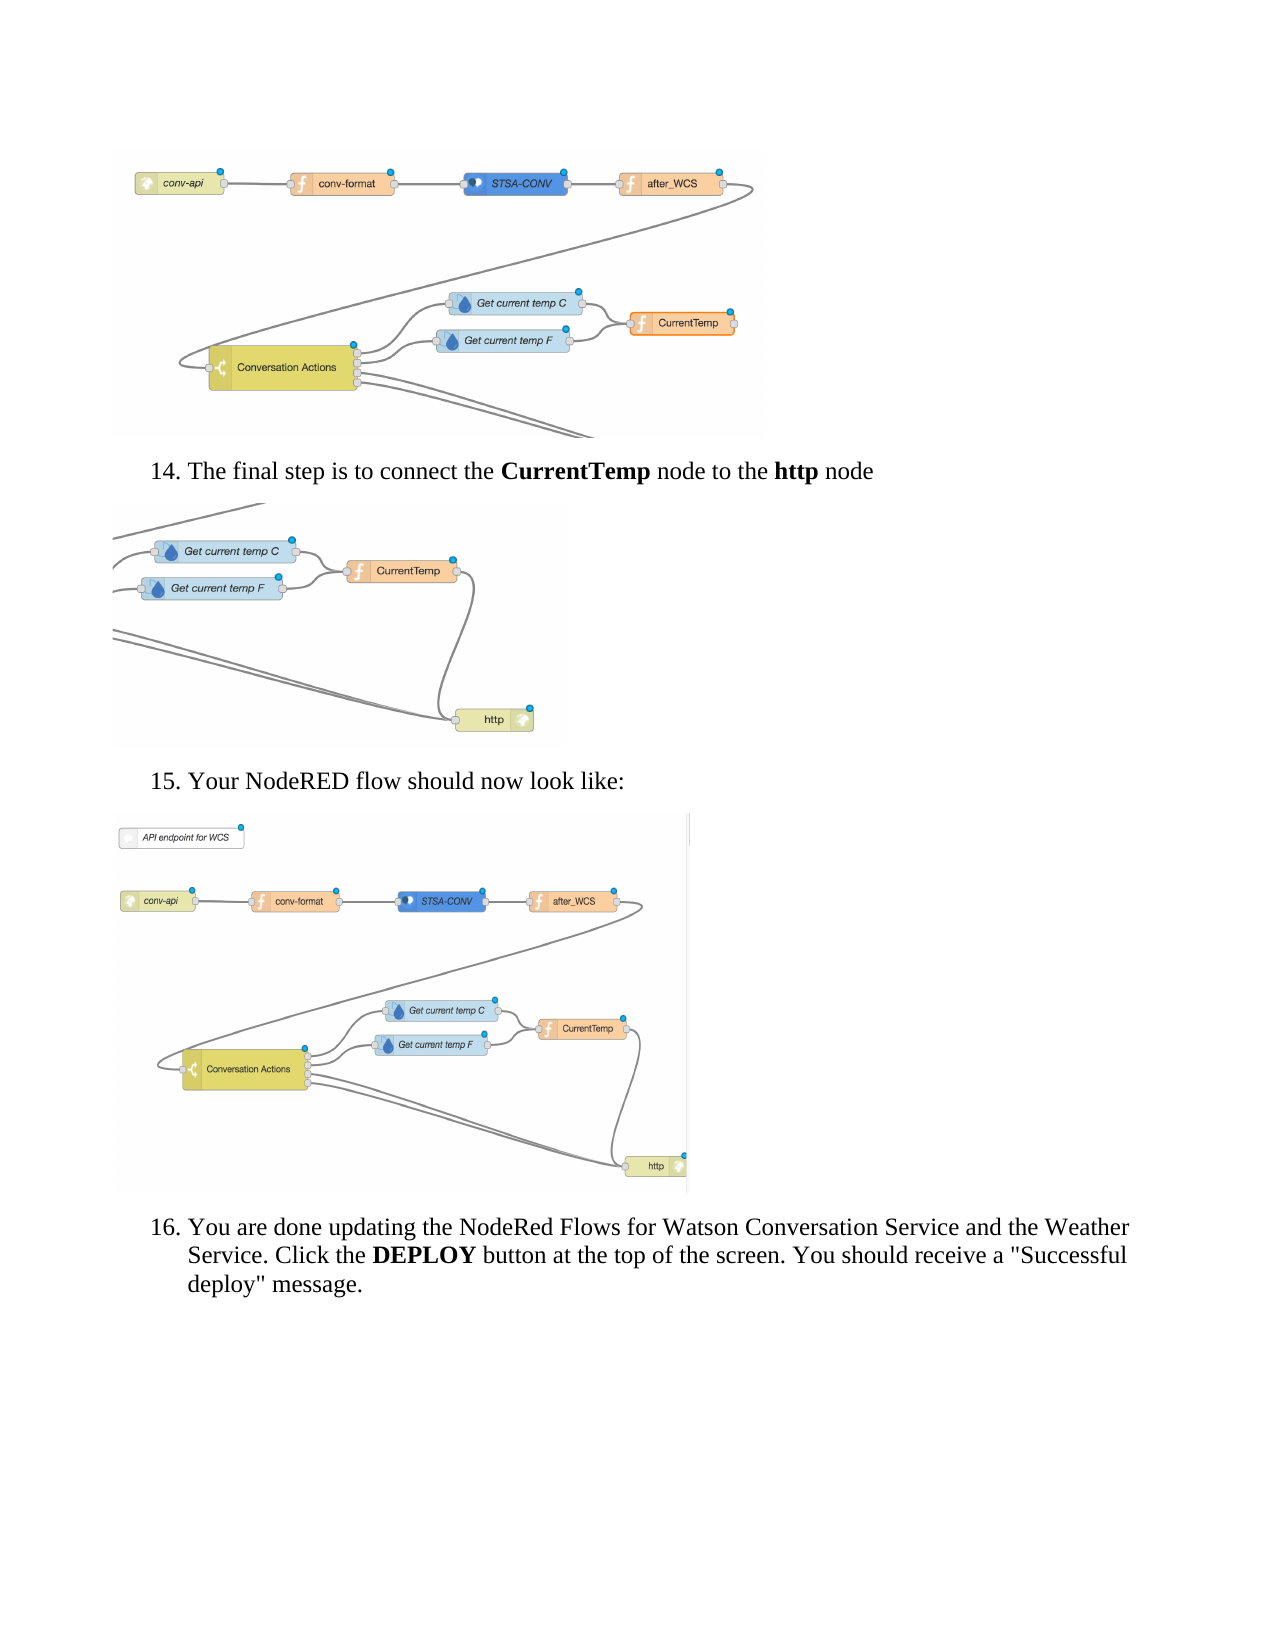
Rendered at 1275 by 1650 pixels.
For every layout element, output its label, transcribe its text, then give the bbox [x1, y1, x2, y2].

picture [112, 150, 765, 438]
list The final step is to connect the CurrentTemp node to the http node [150, 456, 1162, 485]
list You are done updating the NodeRed Flows for Watson Conversation Service and the Weather Service. Click the DEPLOY button at the top of the screen. You should receive a "Successful deploy" message. [150, 1212, 1162, 1298]
list Your NodeRED flow should now look like: [150, 766, 1162, 795]
picture [112, 503, 565, 748]
picture [112, 813, 690, 1193]
